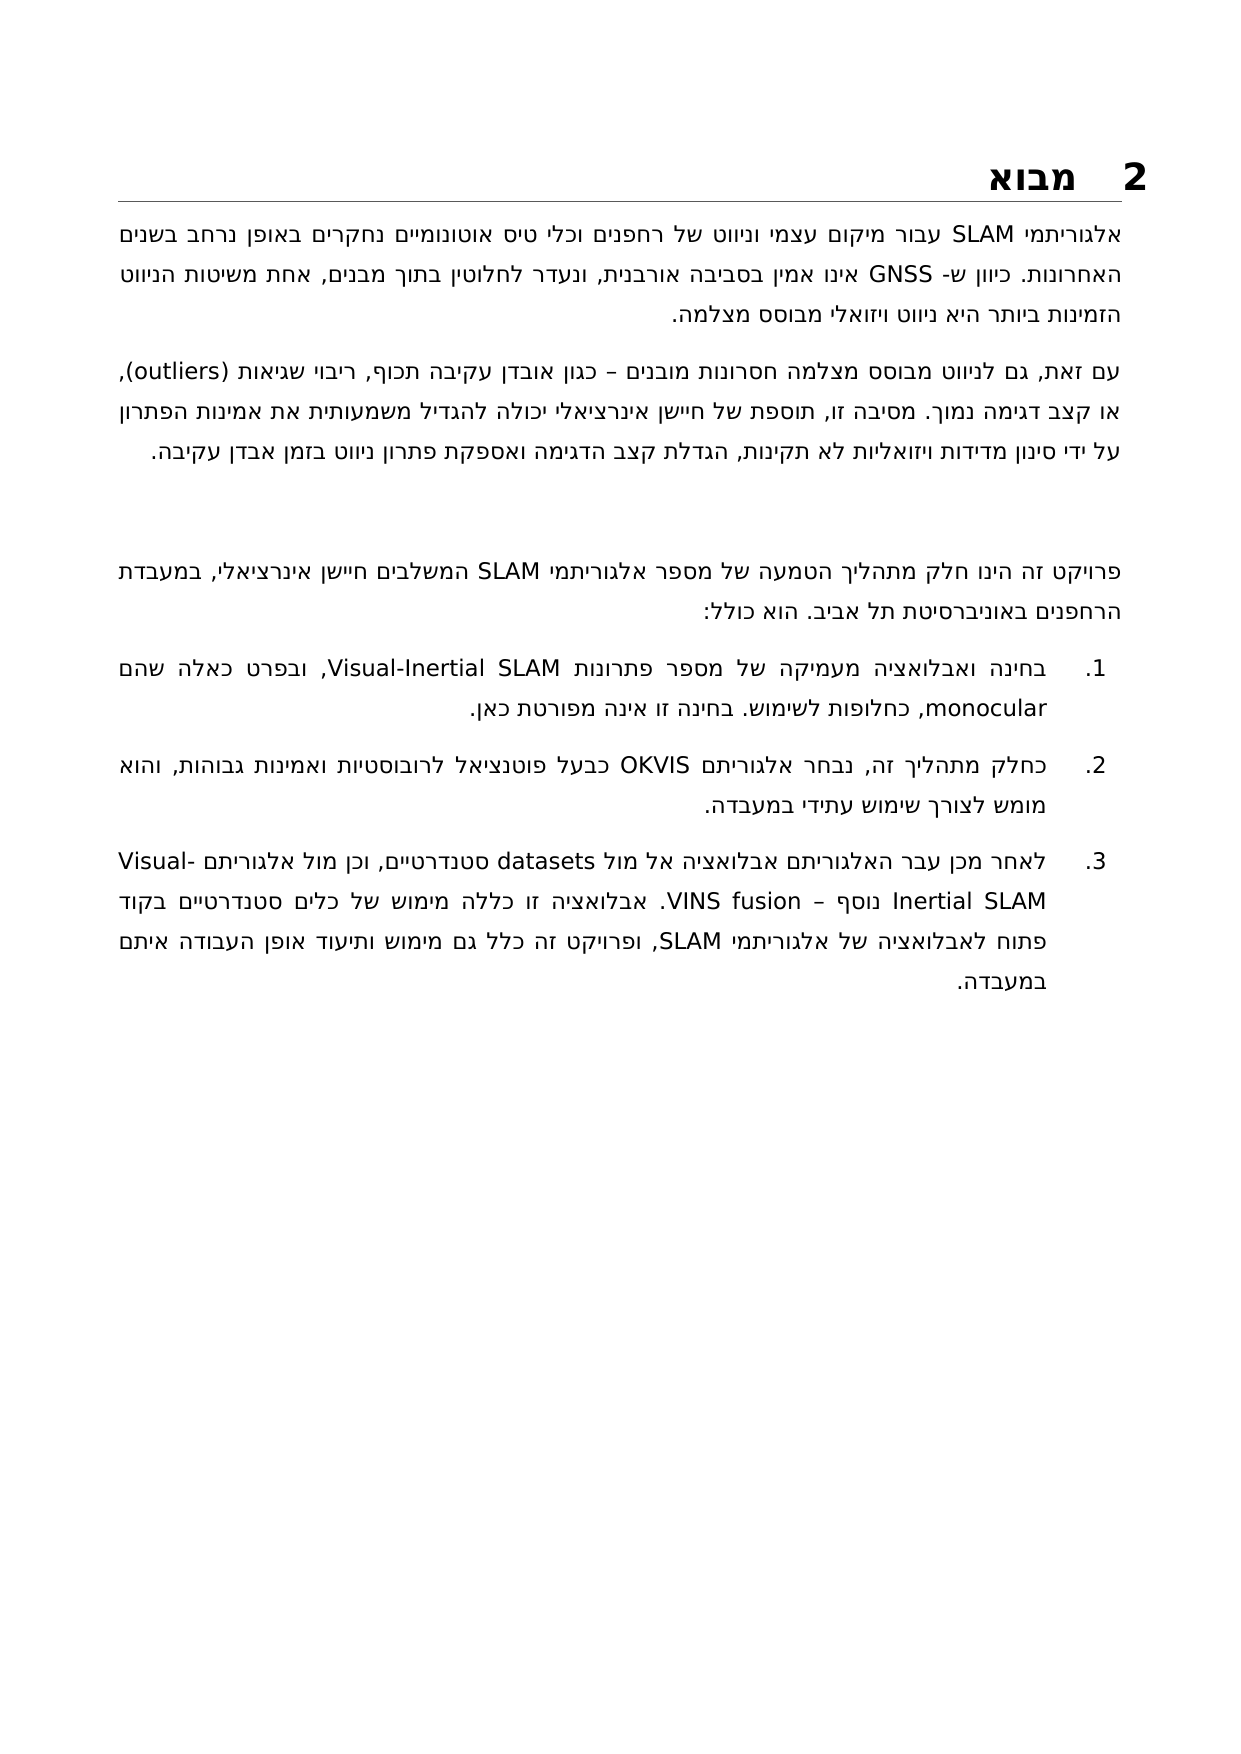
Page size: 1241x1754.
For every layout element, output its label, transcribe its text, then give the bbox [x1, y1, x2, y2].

list בחינה ואבלואציה מעמיקה של מספר פתרונות Visual-Inertial SLAM, ובפרט כאלה שהם monocular, כחלופות לשימוש. בחינה זו אינה מפורטת כאן. [118, 655, 1084, 722]
text פרויקט זה הינו חלק מתהליך הטמעה של מספר אלגוריתמי SLAM המשלבים חיישן אינרציאלי, במעבדת הרחפנים באוניברסיטת תל אביב. הוא כולל: [118, 558, 1122, 625]
text עם זאת, גם לניווט מבוסס מצלמה חסרונות מובנים – כגון אובדן עקיבה תכוף, ריבוי שגיאות (outliers), או קצב דגימה נמוך. מסיבה זו, תוספת של חיישן אינרציאלי יכולה להגדיל משמעותית את אמינות הפתרון על ידי סינון מדידות ויזואליות לא תקינות, הגדלת קצב הדגימה ואספקת פתרון ניווט בזמן אבדן עקיבה. [118, 358, 1122, 465]
list כחלק מתהליך זה, נבחר אלגוריתם OKVIS כבעל פוטנציאל לרובוסטיות ואמינות גבוהות, והוא מומש לצורך שימוש עתידי במעבדה. [118, 752, 1084, 818]
text אלגוריתמי SLAM עבור מיקום עצמי וניווט של רחפנים וכלי טיס אוטונומיים נחקרים באופן נרחב בשנים האחרונות. כיוון ש- GNSS אינו אמין בסביבה אורבנית, ונעדר לחלוטין בתוך מבנים, אחת משיטות הניווט הזמינות ביותר היא ניווט ויזואלי מבוסס מצלמה. [118, 222, 1122, 328]
subtitle מבוא [118, 156, 1122, 201]
list לאחר מכן עבר האלגוריתם אבלואציה אל מול datasets סטנדרטיים, וכן מול אלגוריתם Visual-Inertial SLAM נוסף – VINS fusion. אבלואציה זו כללה מימוש של כלים סטנדרטיים בקוד פתוח לאבלואציה של אלגוריתמי SLAM, ופרויקט זה כלל גם מימוש ותיעוד אופן העבודה איתם במעבדה. [118, 848, 1084, 995]
